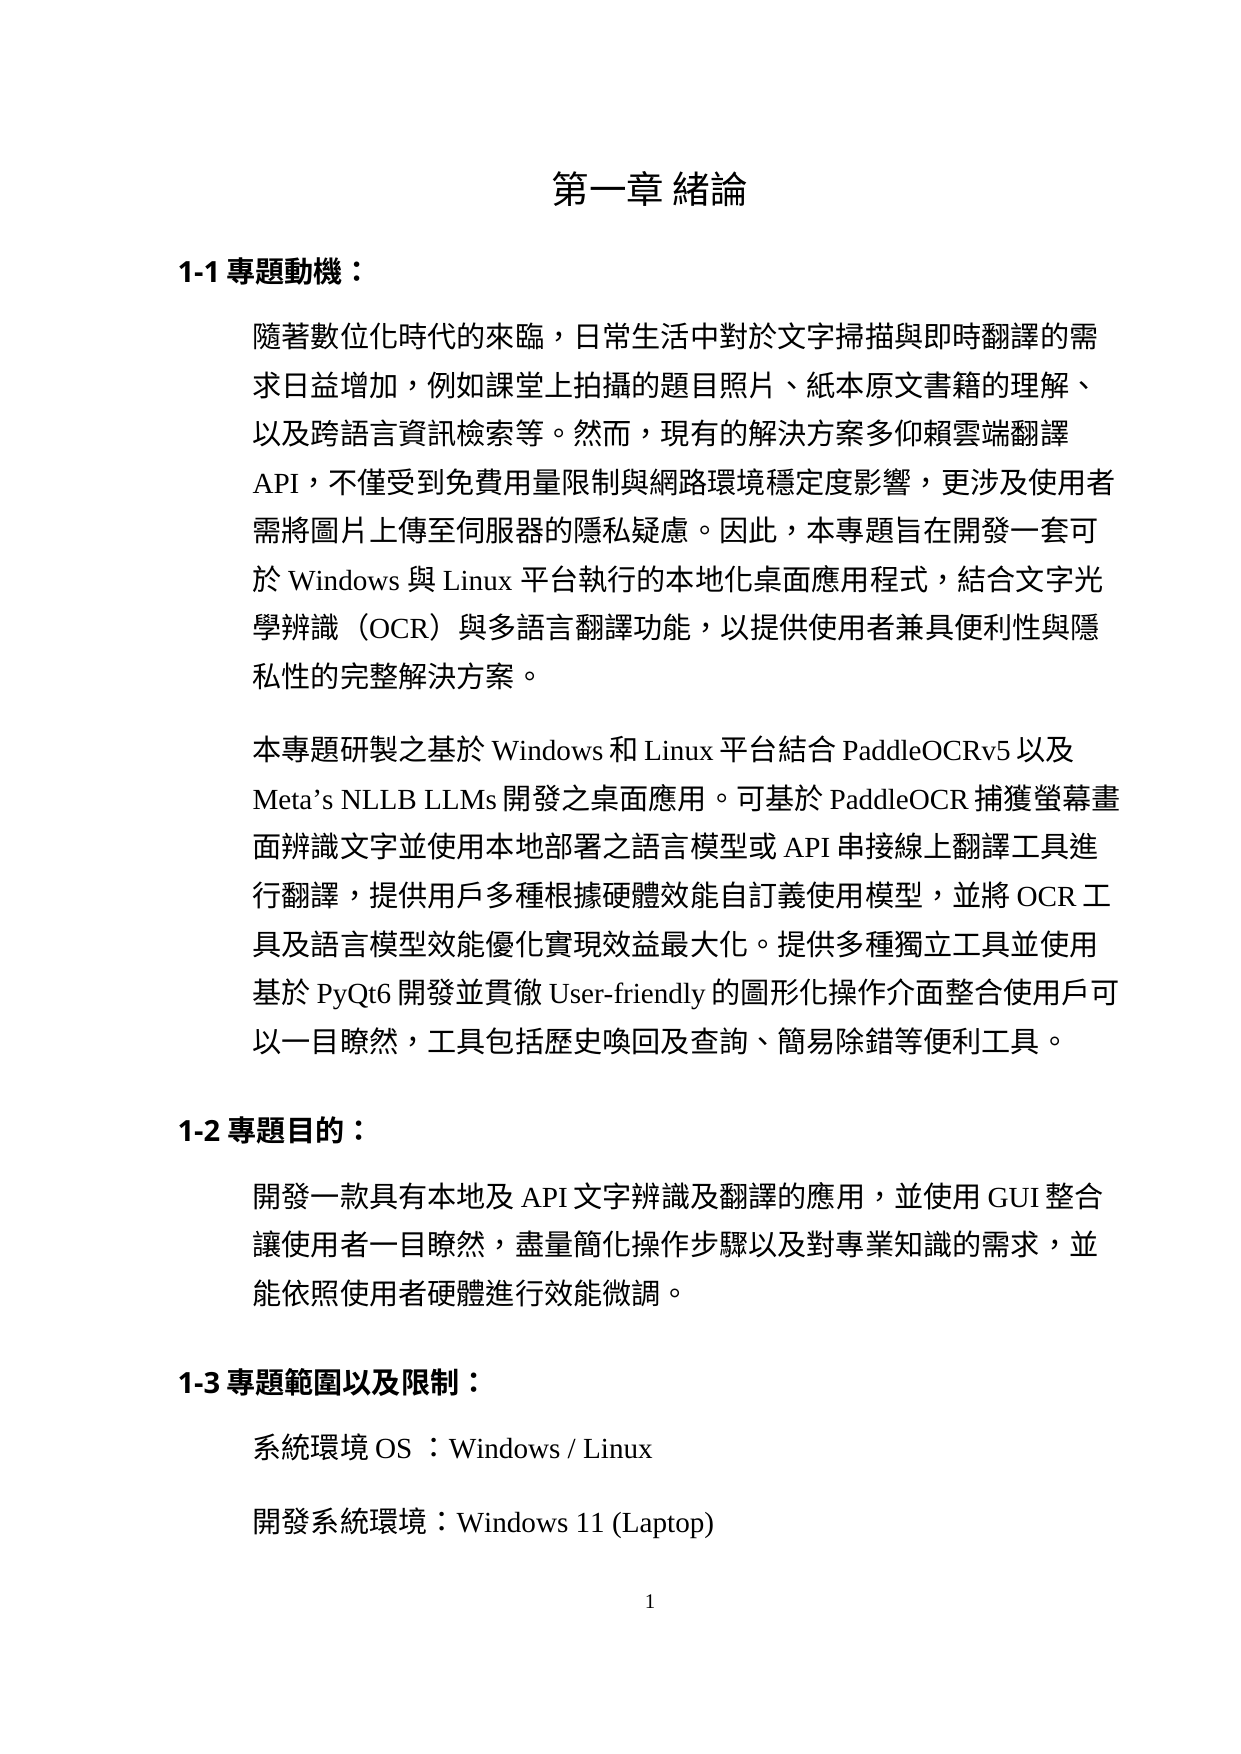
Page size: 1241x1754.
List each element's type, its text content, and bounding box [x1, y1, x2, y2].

subtitle 1-3專題範圍以及限制： [177, 1344, 1122, 1419]
text 本專題研製之基於Windows和Linux平台結合PaddleOCRv5以及Meta’s NLLB LLMs開發之桌面應用。可基於PaddleOCR捕獲螢幕畫面辨識文字並使用本地部署之語言模型或API串接線上翻譯工具進行翻譯，提供用戶多種根據硬體效能自訂義使用模型，並將OCR工具及語言模型效能優化實現效益最大化。提供多種獨立工具並使用基於PyQt6開發並貫徹User-friendly的圖形化操作介面整合使用戶可以一目瞭然，工具包括歷史喚回及查詢、簡易除錯等便利工具。 [252, 727, 1122, 1061]
text 開發一款具有本地及API文字辨識及翻譯的應用，並使用GUI整合讓使用者一目瞭然，盡量簡化操作步驟以及對專業知識的需求，並能依照使用者硬體進行效能微調。 [252, 1173, 1122, 1312]
text 開發系統環境：Windows 11 (Laptop) [252, 1499, 1122, 1541]
text 隨著數位化時代的來臨，日常生活中對於文字掃描與即時翻譯的需求日益增加，例如課堂上拍攝的題目照片、紙本原文書籍的理解、以及跨語言資訊檢索等。然而，現有的解決方案多仰賴雲端翻譯 API，不僅受到免費用量限制與網路環境穩定度影響，更涉及使用者需將圖片上傳至伺服器的隱私疑慮。因此，本專題旨在開發一套可於 Windows 與 Linux 平台執行的本地化桌面應用程式，結合文字光學辨識（OCR）與多語言翻譯功能，以提供使用者兼具便利性與隱私性的完整解決方案。 [252, 314, 1122, 696]
subtitle 1-1專題動機： [177, 232, 1122, 307]
text 系統環境OS ：Windows / Linux [252, 1425, 1122, 1467]
subtitle 第一章 緒論 [177, 149, 1122, 224]
subtitle 1-2 專題目的： [177, 1092, 1122, 1167]
